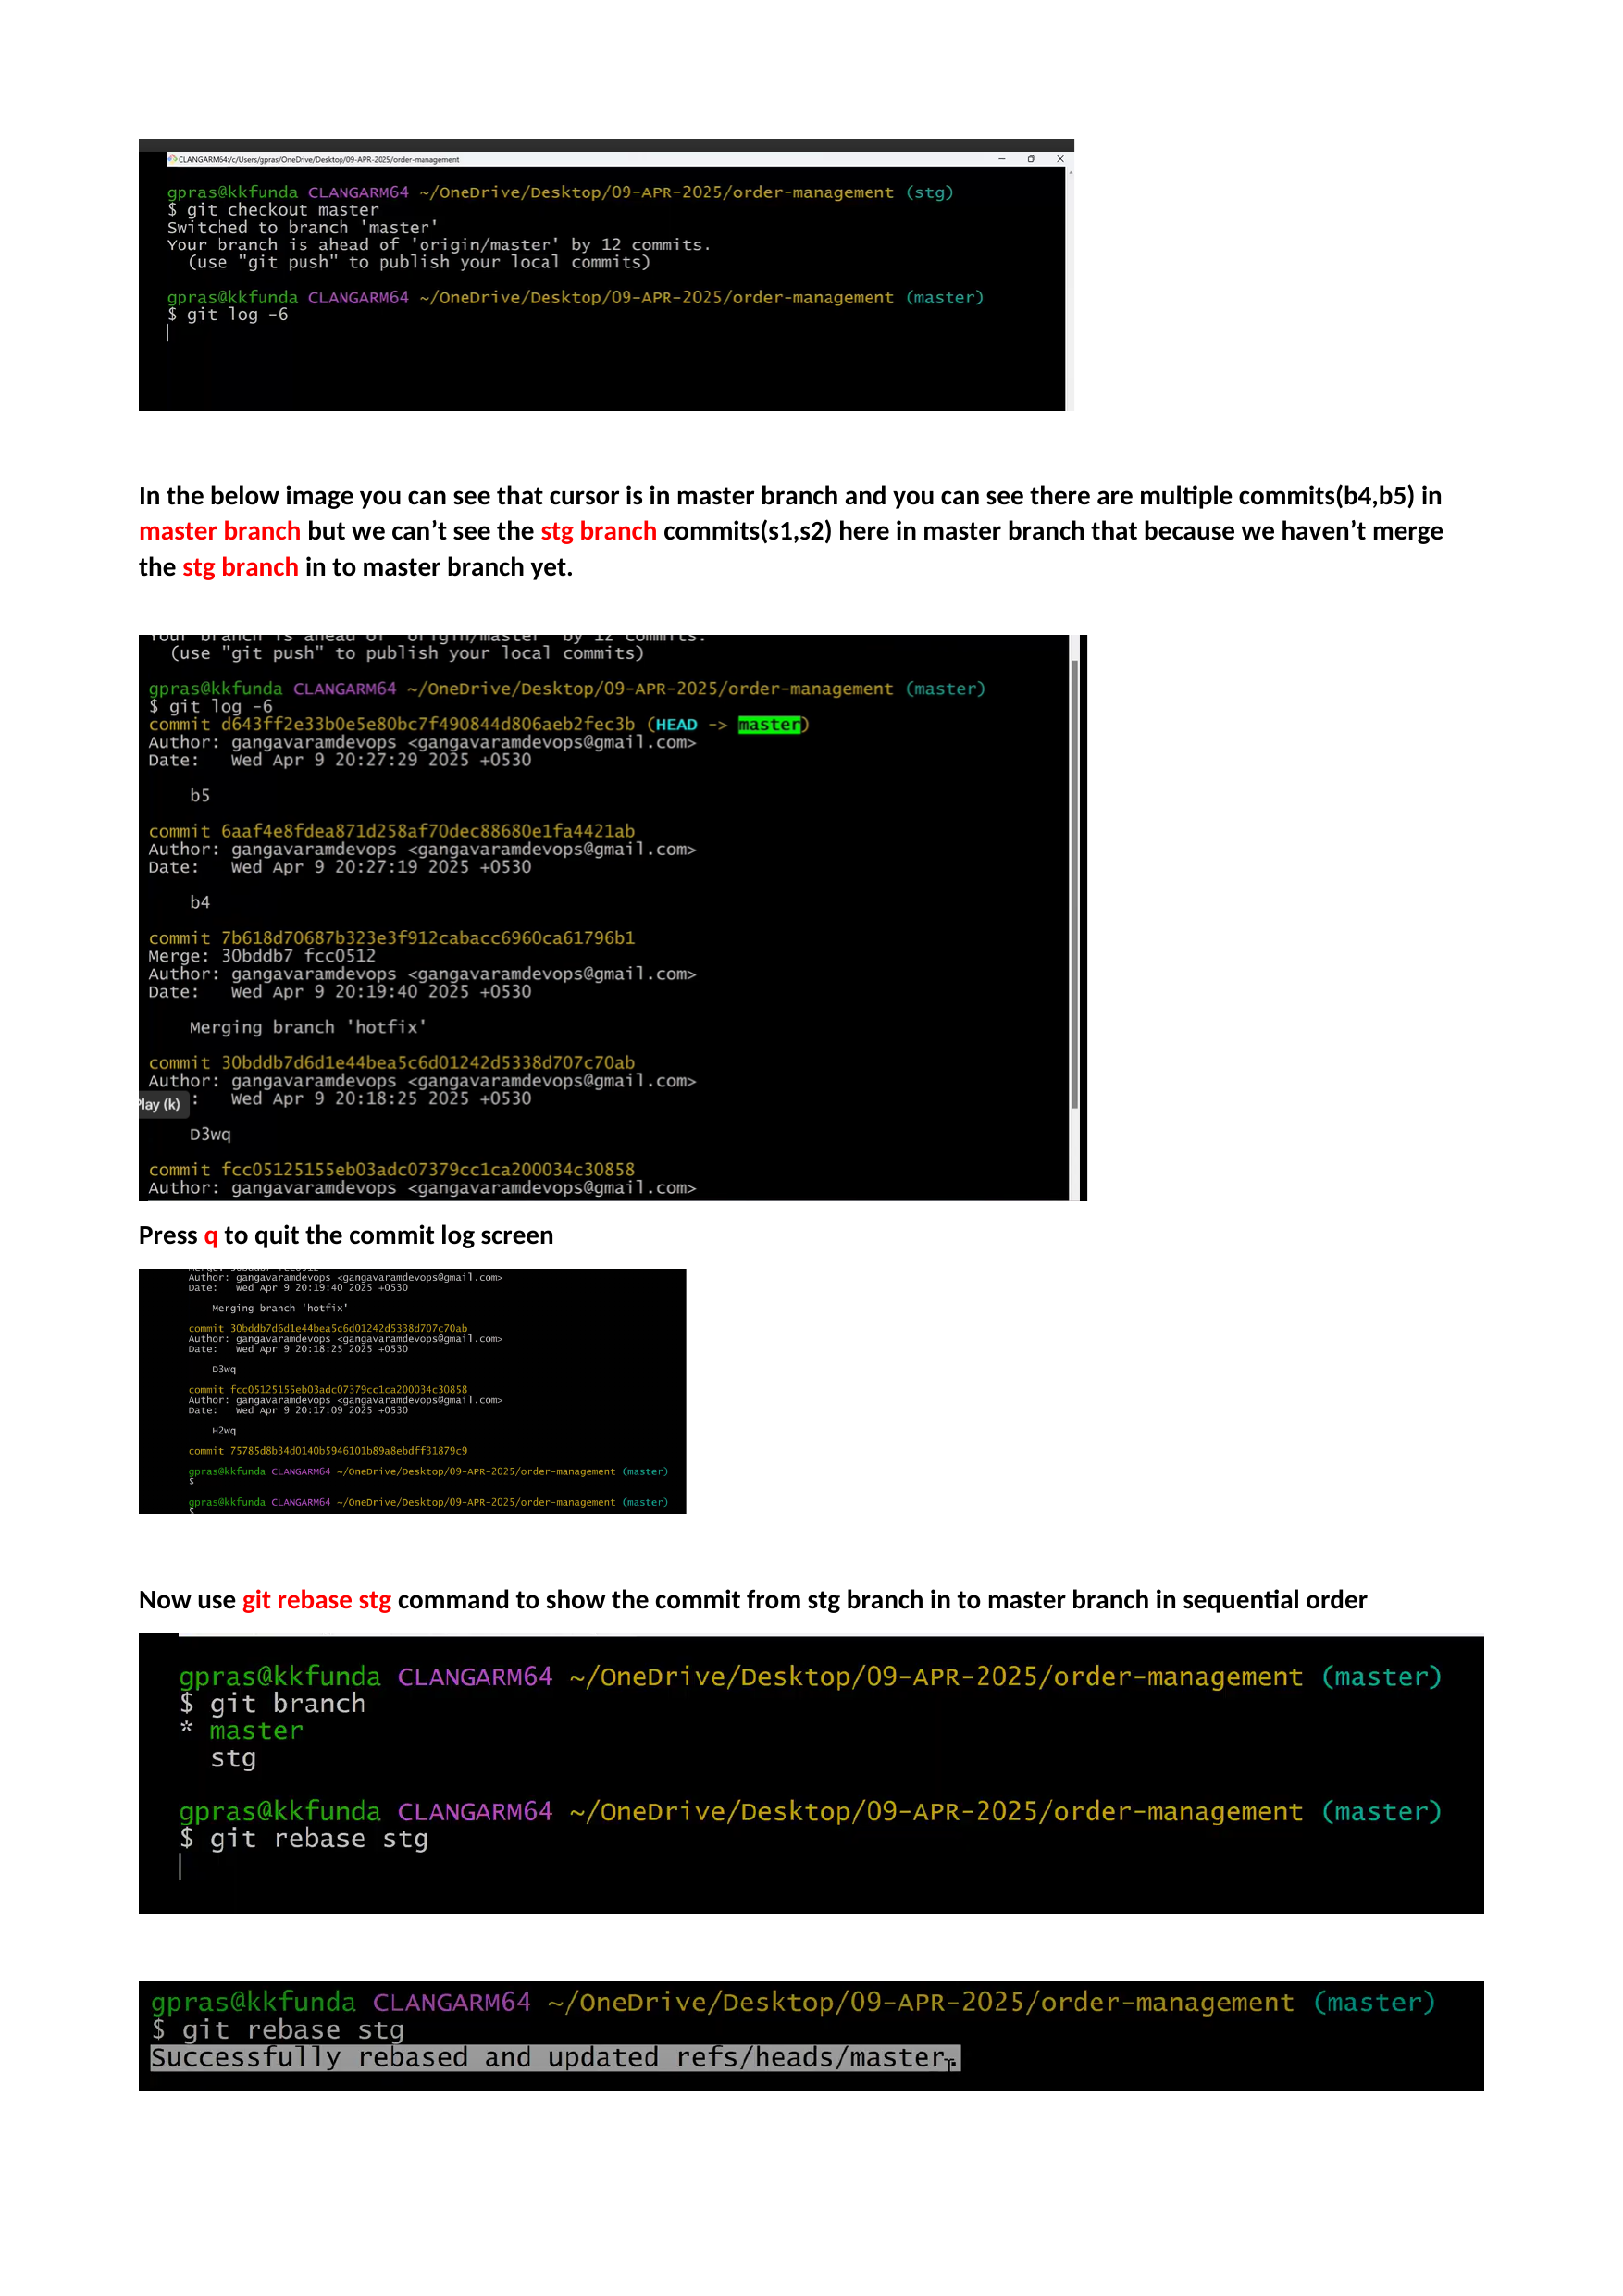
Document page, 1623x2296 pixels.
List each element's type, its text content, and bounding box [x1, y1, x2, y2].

picture [139, 635, 1087, 1201]
picture [139, 1981, 1484, 2091]
picture [139, 139, 1075, 411]
picture [139, 1633, 1484, 1914]
text In the below image you can see that cursor is in master branch and you can see there are multiple commits(b4,b5) in master branch but we can’t see the stg branch commits(s1,s2) here in master branch that because we haven’t merge the stg branch in to master branch yet. [139, 478, 1484, 582]
picture [139, 1269, 687, 1514]
text Now use git rebase stg command to show the commit from stg branch in to master branch in sequential order [139, 1582, 1484, 1615]
text Press q to quit the commit log screen [139, 1218, 1484, 1251]
